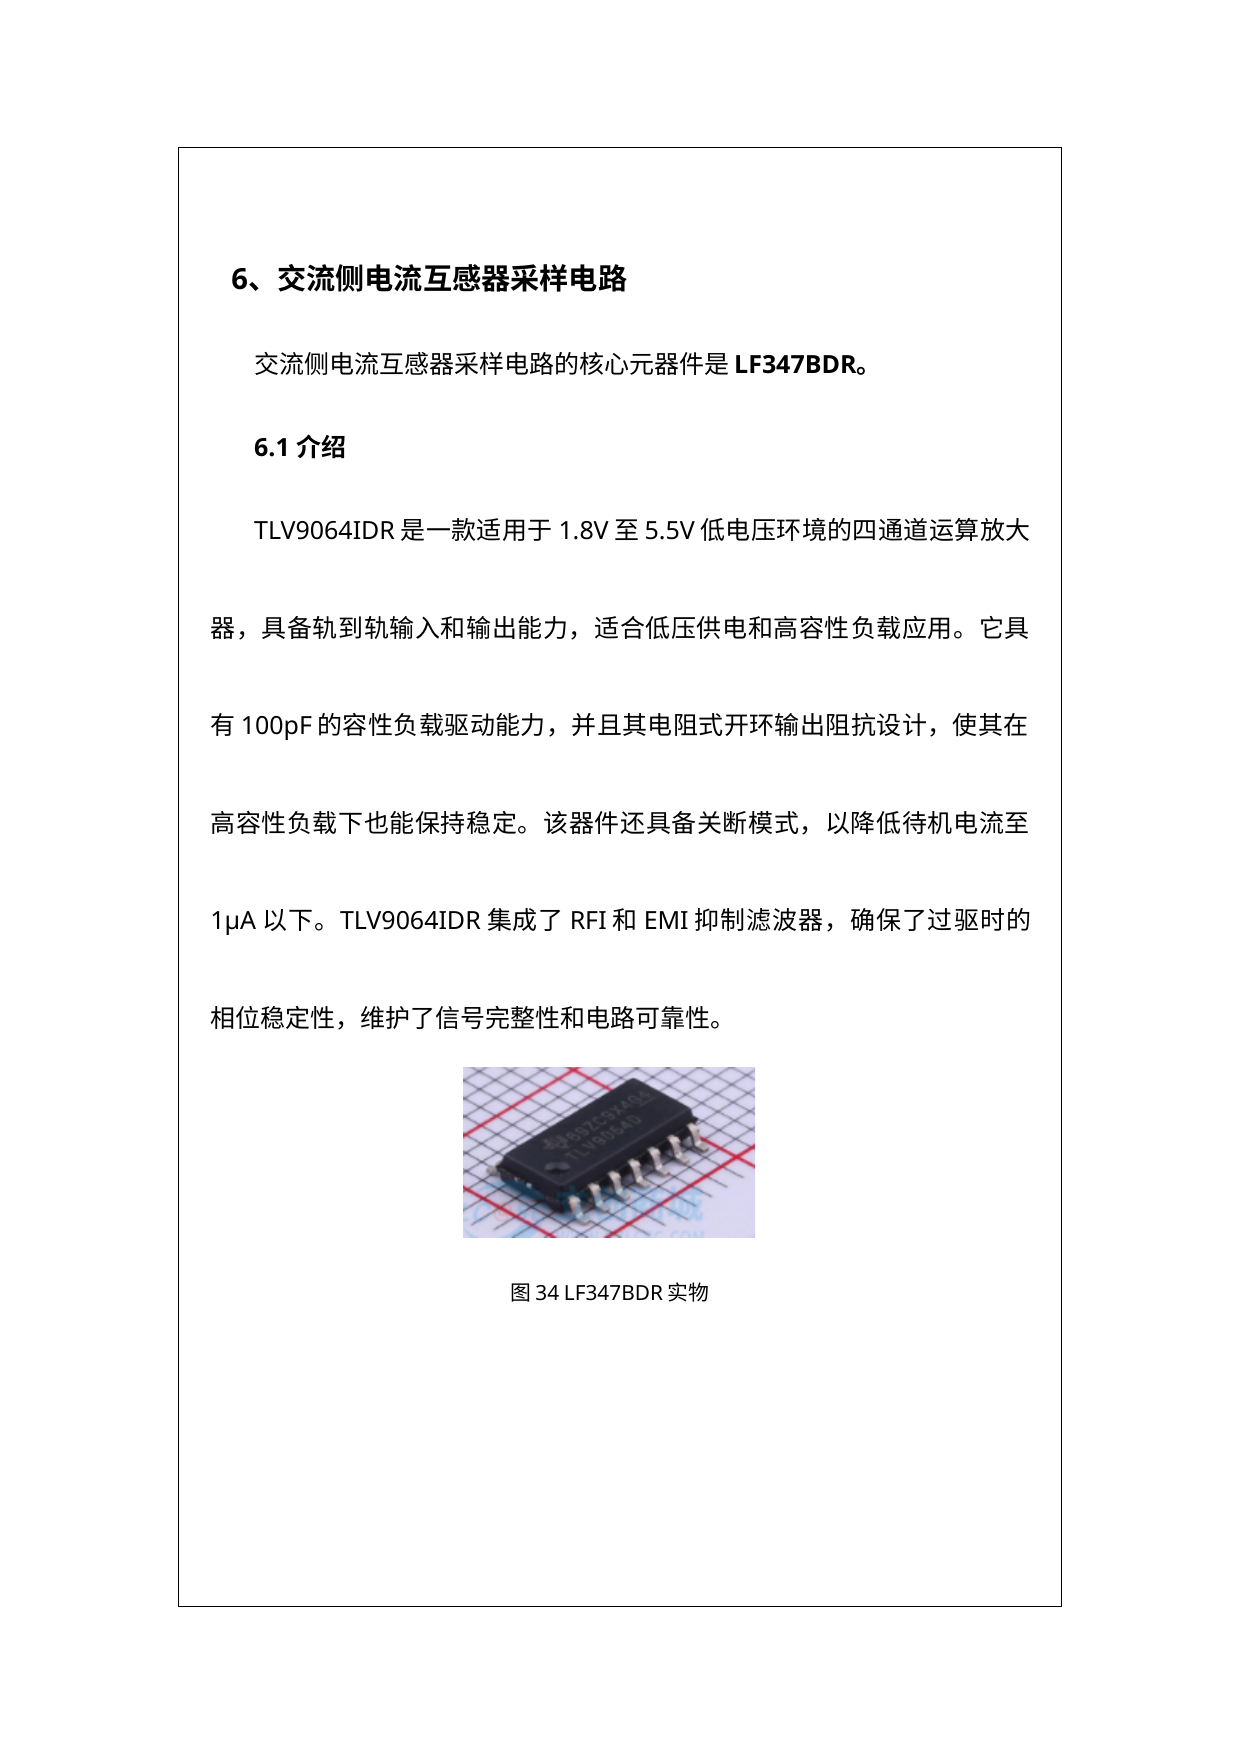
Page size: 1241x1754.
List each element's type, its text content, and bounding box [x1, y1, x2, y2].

list TLV9064IDR是一款适用于1.8V至5.5V低电压环境的四通道运算放大器，具备轨到轨输入和输出能力，适合低压供电和高容性负载应用。它具有100pF的容性负载驱动能力，并且其电阻式开环输出阻抗设计，使其在高容性负载下也能保持稳定。该器件还具备关断模式，以降低待机电流至1µA以下。TLV9064IDR集成了RFI和EMI抑制滤波器，确保了过驱时的相位稳定性，维护了信号完整性和电路可靠性。 [210, 496, 1031, 1049]
list 交流侧电流互感器采样电路的核心元器件是LF347BDR。 [210, 330, 1031, 395]
list 交流侧电流互感器采样电路 [231, 244, 1031, 309]
picture [463, 1067, 756, 1238]
list 6.1 介绍 [210, 413, 1031, 478]
list 图 34 LF347BDR实物 [187, 1275, 1031, 1308]
